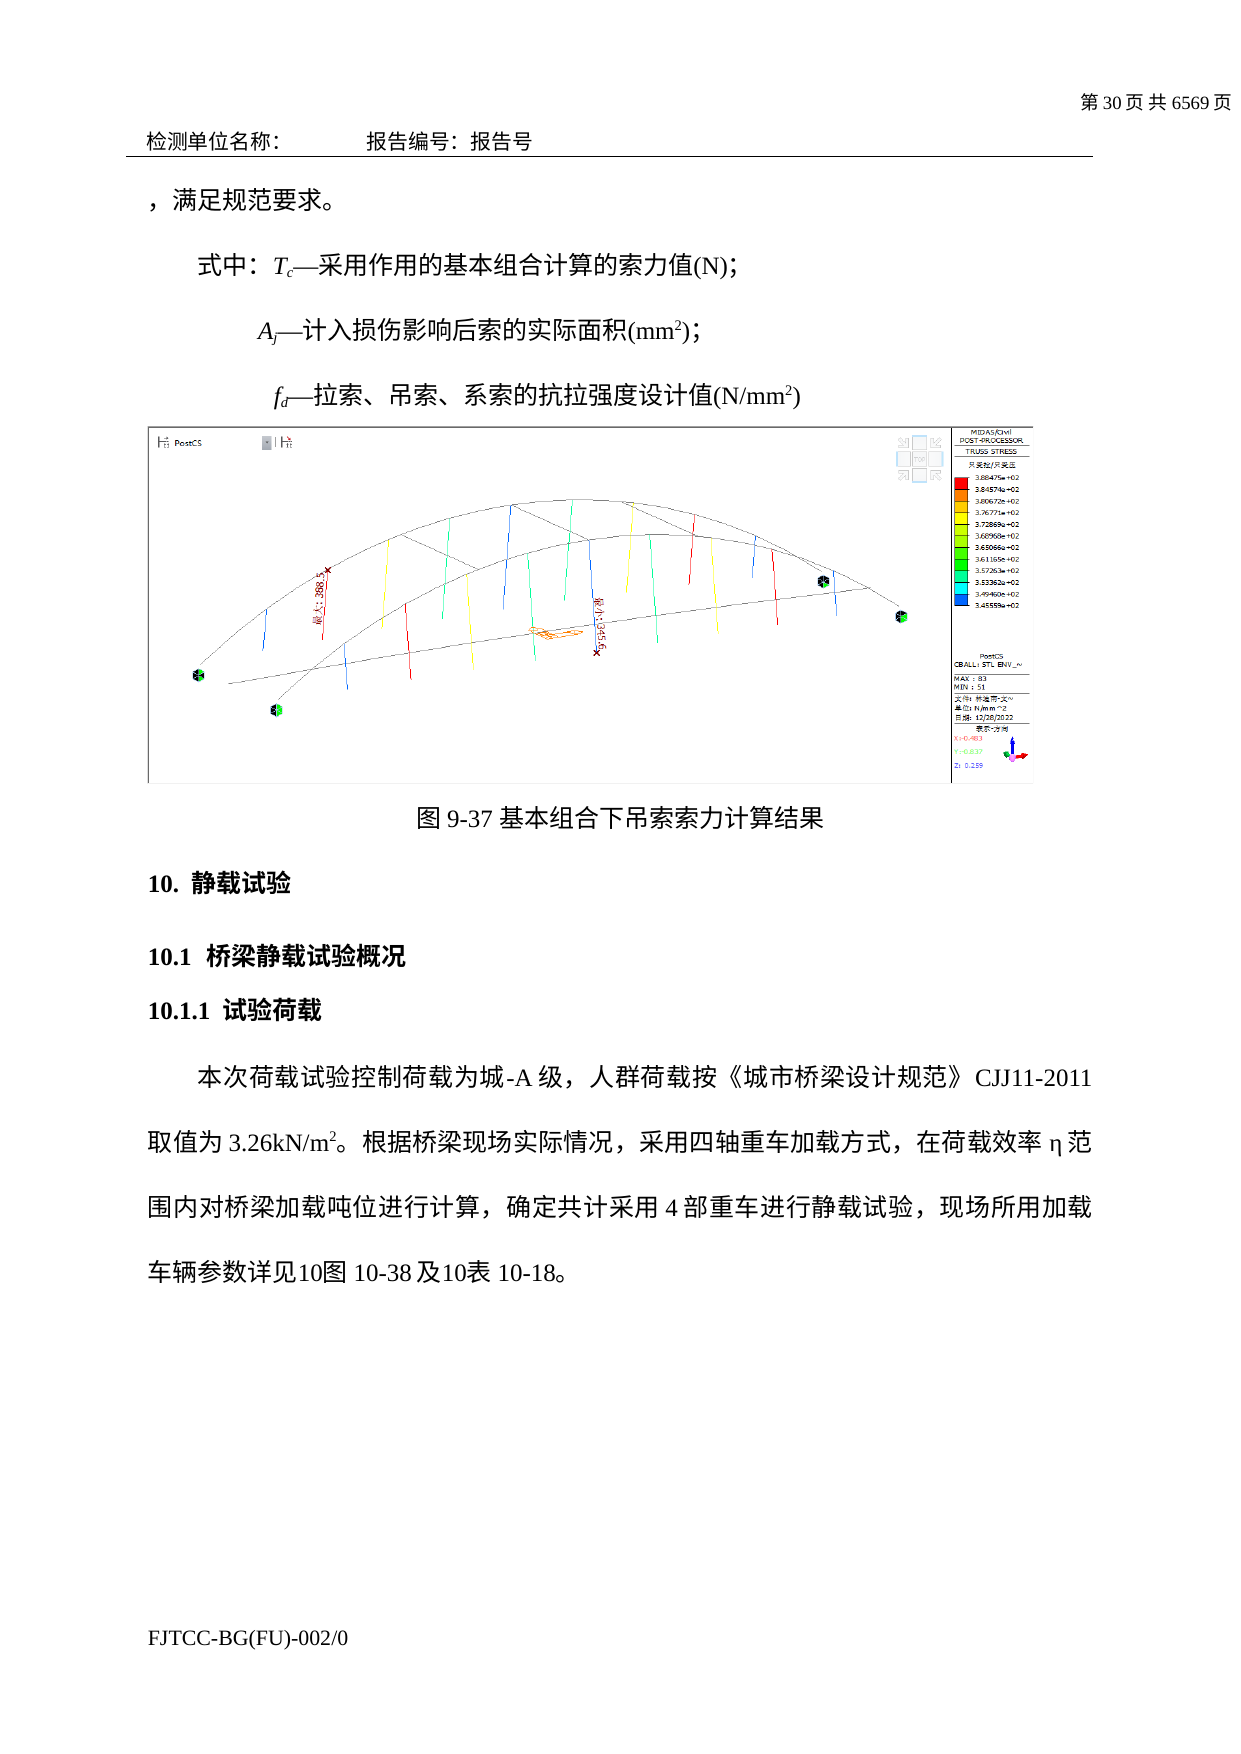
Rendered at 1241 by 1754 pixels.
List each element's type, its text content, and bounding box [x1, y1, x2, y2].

subtitle 桥梁静载试验概况 [148, 932, 1093, 974]
text Aj—计入损伤影响后索的实际面积(mm2)； [148, 296, 1093, 361]
list fd—拉索、吊索、系索的抗拉强度设计值(N/mm2) [148, 361, 1093, 426]
picture [147, 426, 1034, 784]
subtitle 试验荷载 [139, 974, 1101, 1043]
text 式中：Tc—采用作用的基本组合计算的索力值(N)； [148, 231, 1093, 296]
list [148, 166, 1093, 231]
subtitle 静载试验 [148, 849, 1093, 914]
